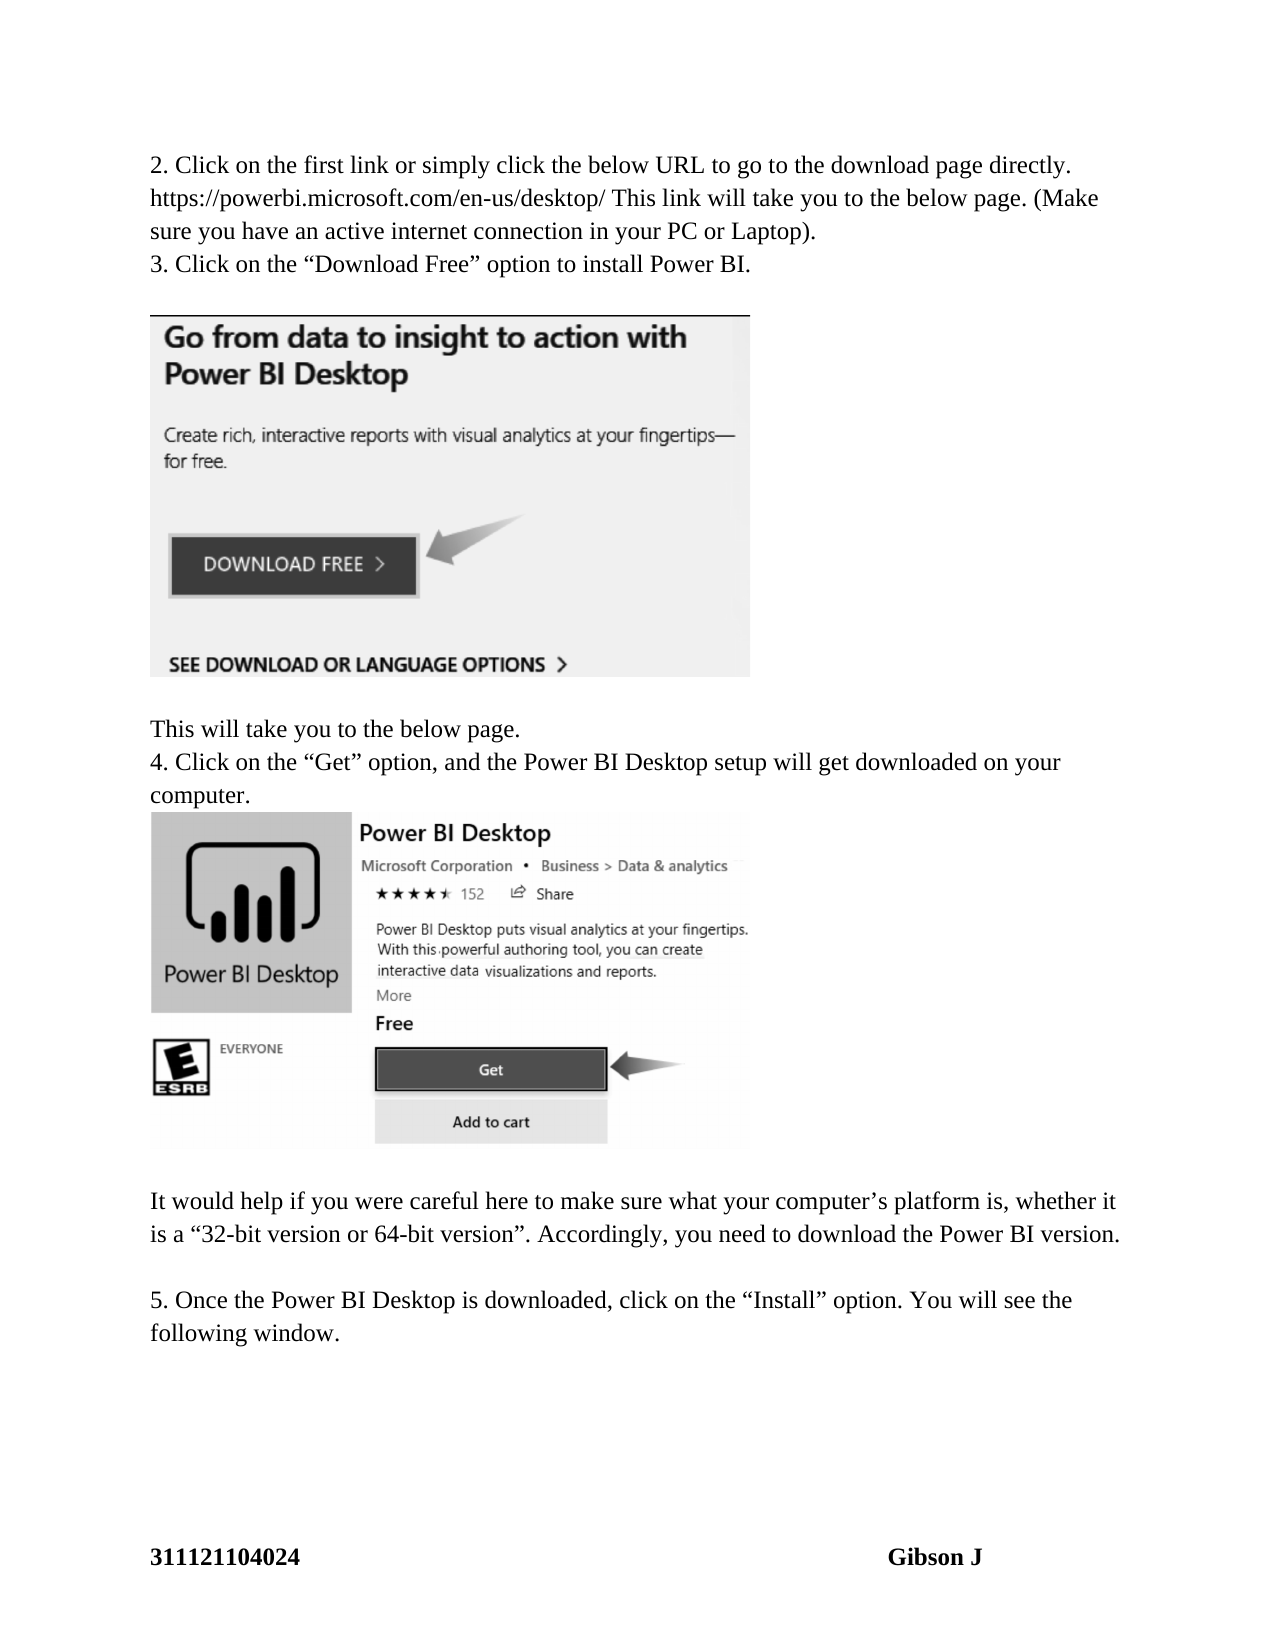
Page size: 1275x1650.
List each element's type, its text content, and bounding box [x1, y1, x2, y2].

text 2. Click on the first link or simply click the below URL to go to the download page directly. https://powerbi.microsoft.com/en-us/desktop/ This link will take you to the below page. (Make sure you have an active internet connection in your PC or Laptop). [150, 150, 1125, 245]
text 4. Click on the “Get” option, and the Power BI Desktop setup will get downloaded on your computer. [150, 747, 1125, 809]
picture [150, 812, 750, 1149]
picture [150, 315, 750, 677]
text 3. Click on the “Download Free” option to install Power BI. [150, 249, 1125, 278]
text It would help if you were careful here to make sure what your computer’s platform is, whether it is a “32-bit version or 64-bit version”. Accordingly, you need to download the Power BI version. [150, 1186, 1125, 1248]
text This will take you to the below page. [150, 714, 1125, 743]
text 5. Once the Power BI Desktop is downloaded, click on the “Install” option. You will see the following window. [150, 1285, 1125, 1347]
